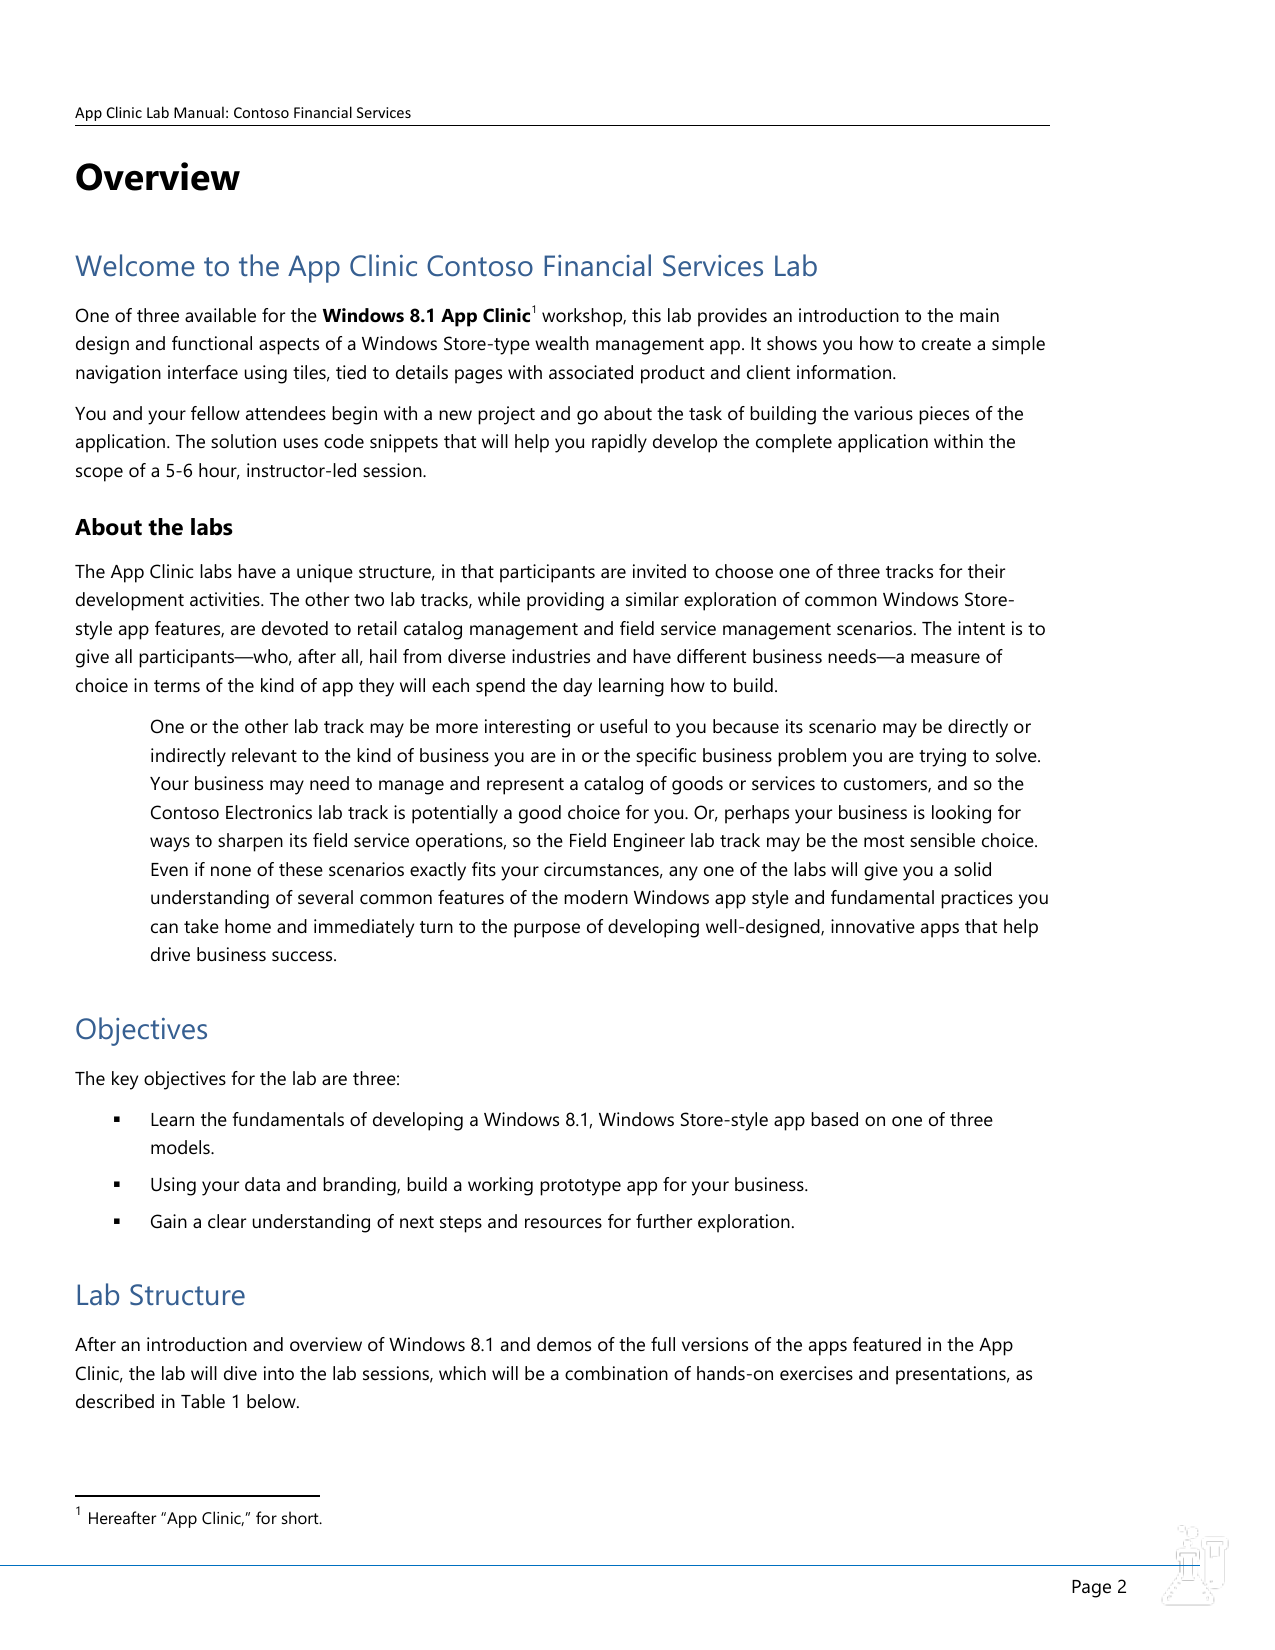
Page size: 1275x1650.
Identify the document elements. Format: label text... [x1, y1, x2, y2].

list Gain a clear understanding of next steps and resources for further exploration. [112, 1208, 1050, 1233]
subtitle About the labs [75, 511, 1050, 541]
text One or the other lab track may be more interesting or useful to you because its scenario may be directly or indirectly relevant to the kind of business you are in or the specific business problem you are trying to solve. Your business may need to manage and represent a catalog of goods or services to customers, and so the Contoso Electronics lab track is potentially a good choice for you. Or, perhaps your business is looking for ways to sharpen its field service operations, so the Field Engineer lab track may be the most sensible choice. Even if none of these scenarios exactly fits your circumstances, any one of the labs will give you a solid understanding of several common features of the modern Windows app style and fundamental practices you can take home and immediately turn to the purpose of developing well-designed, innovative apps that help drive business success. [150, 713, 1050, 967]
text The App Clinic labs have a unique structure, in that participants are invited to choose one of three tracks for their development activities. The other two lab tracks, while providing a similar exploration of common Windows Store-style app features, are devoted to retail catalog management and field service management scenarios. The intent is to give all participants—who, after all, hail from diverse industries and have different business needs—a measure of choice in terms of the kind of app they will each spend the day learning how to build. [75, 558, 1050, 697]
text After an introduction and overview of Windows 8.1 and demos of the full versions of the apps featured in the App Clinic, the lab will dive into the lab sessions, which will be a combination of hands-on exercises and presentations, as described in Table 1 below. [75, 1331, 1050, 1413]
subtitle Objectives [75, 1008, 1050, 1047]
subtitle Overview [75, 150, 1050, 200]
subtitle Welcome to the App Clinic Contoso Financial Services Lab [75, 245, 1050, 284]
text The key objectives for the lab are three: [75, 1065, 1050, 1090]
list Learn the fundamentals of developing a Windows 8.1, Windows Store-style app based on one of three models. [112, 1106, 1050, 1159]
subtitle Lab Structure [75, 1274, 1050, 1313]
text You and your fellow attendees begin with a new project and go about the task of building the various pieces of the application. The solution uses code snippets that will help you rapidly develop the complete application within the scope of a 5-6 hour, instructor-led session. [75, 400, 1050, 482]
list Using your data and branding, build a working prototype app for your business. [112, 1171, 1050, 1196]
text One of three available for the Windows 8.1 App Clinic workshop, this lab provides an introduction to the main design and functional aspects of a Windows Store-type wealth management app. It shows you how to create a simple navigation interface using tiles, tied to details pages with associated product and client information. [75, 302, 1050, 384]
